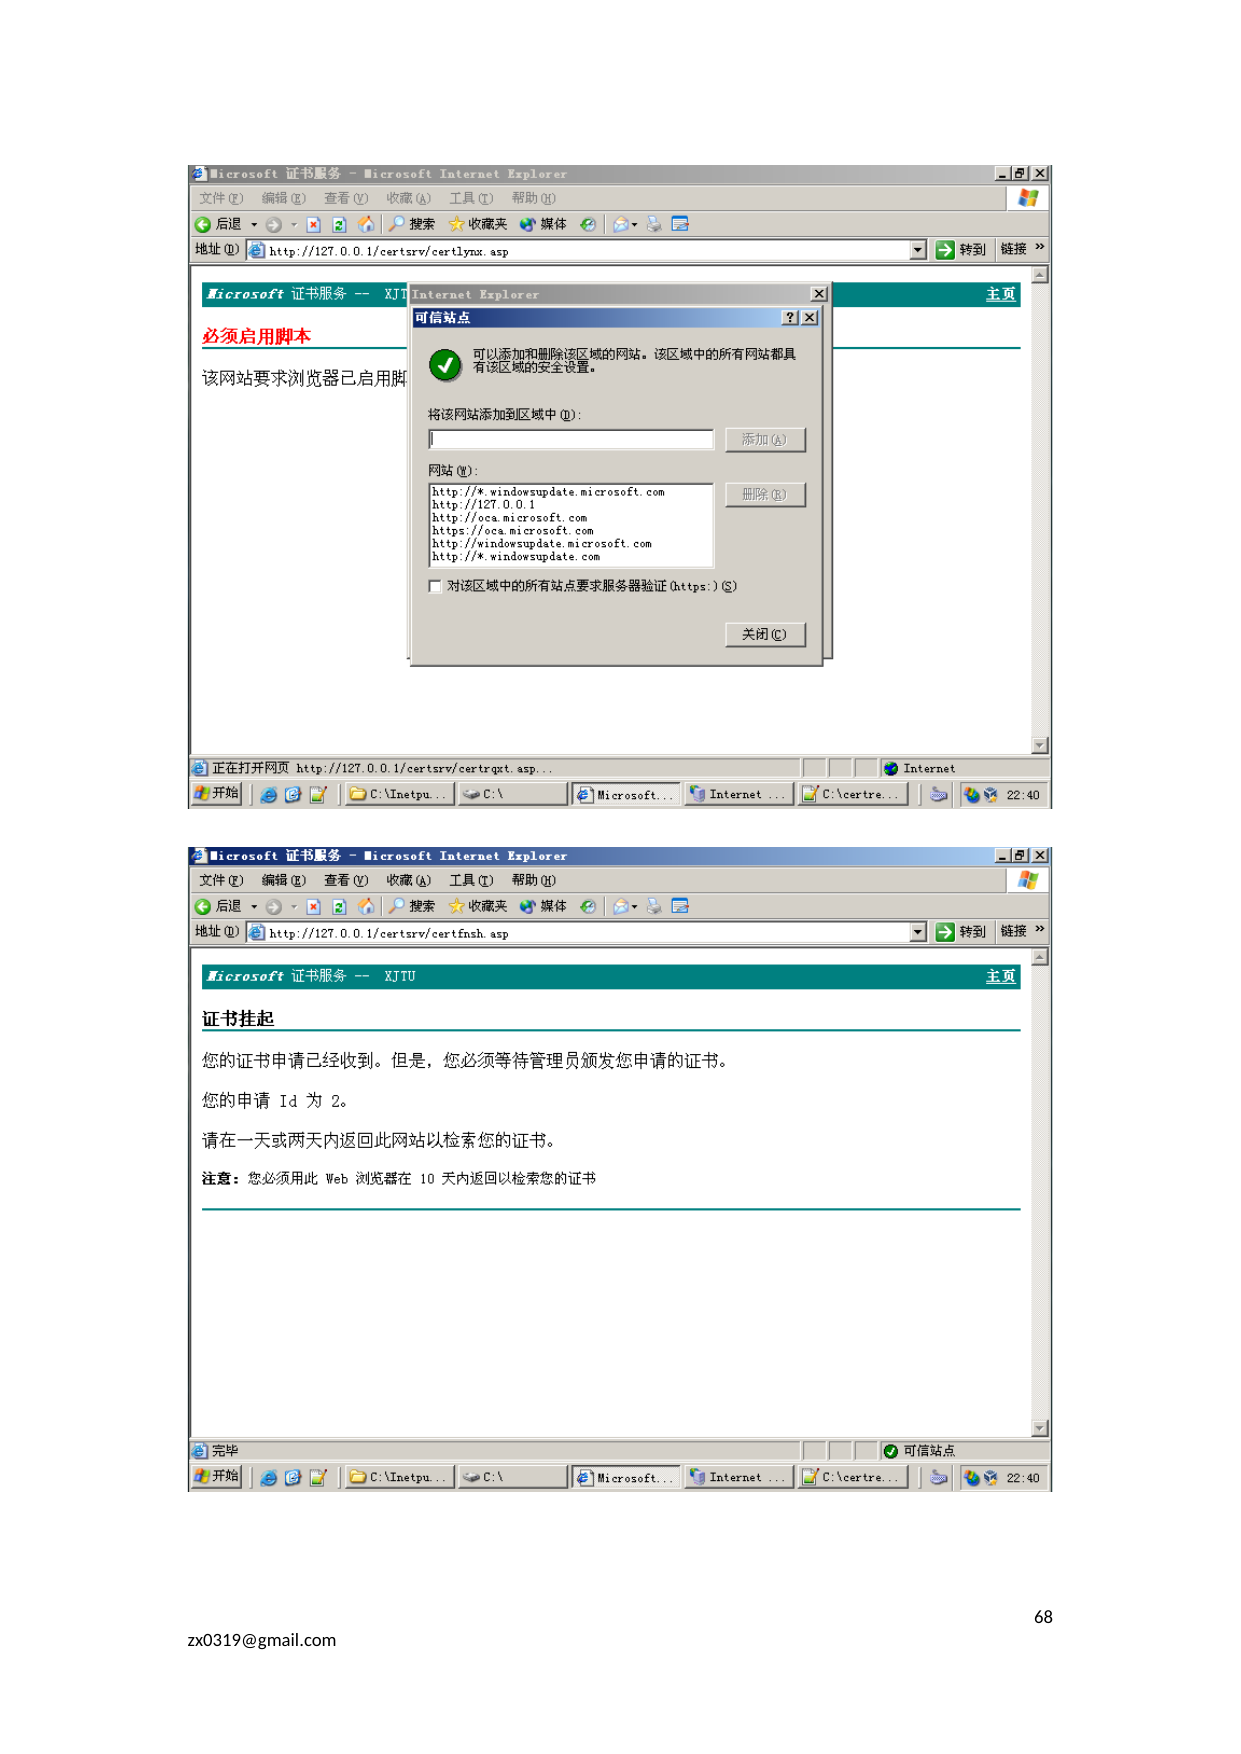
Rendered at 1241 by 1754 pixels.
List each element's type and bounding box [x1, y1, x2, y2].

picture [187, 847, 1053, 1492]
picture [187, 165, 1053, 809]
